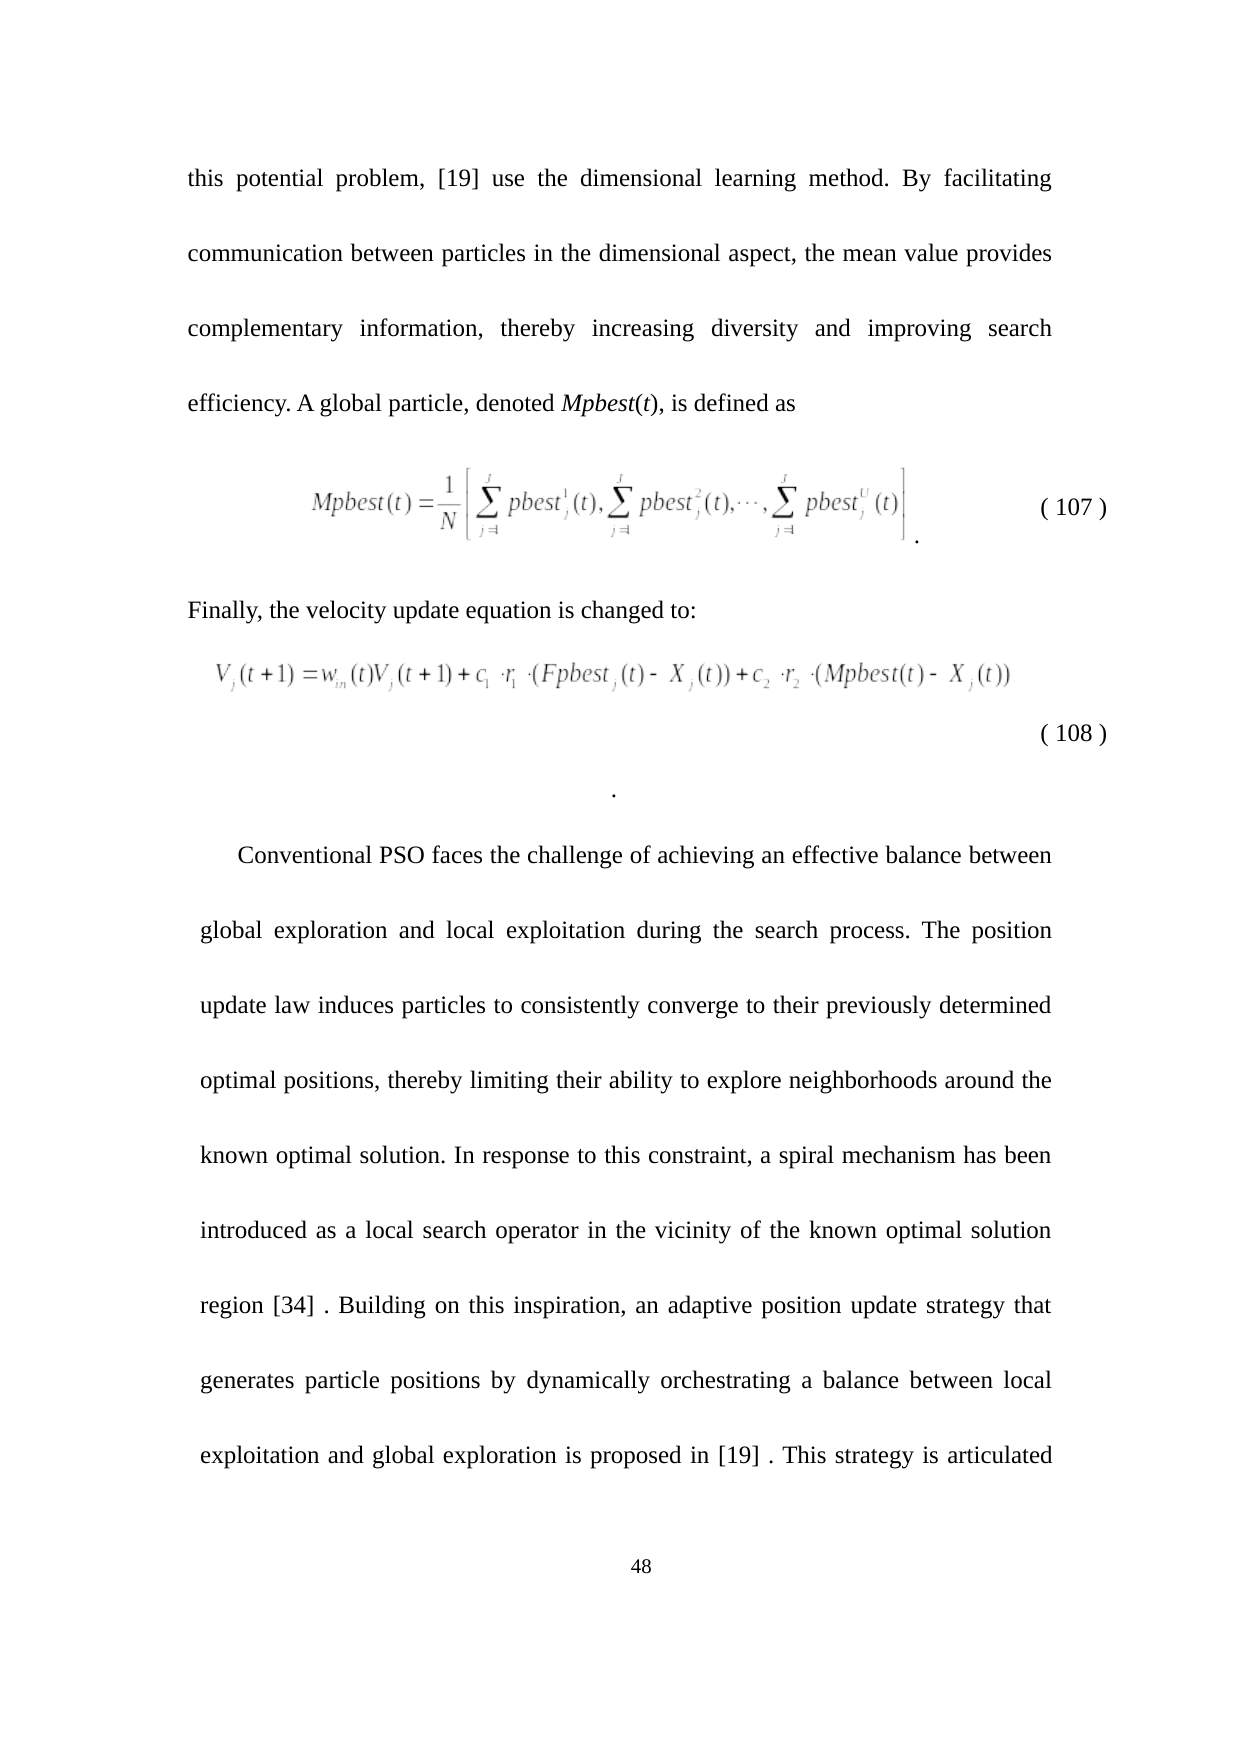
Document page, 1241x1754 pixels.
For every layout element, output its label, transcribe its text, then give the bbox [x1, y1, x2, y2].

table_header . [199, 450, 1029, 591]
table_header . [199, 657, 1029, 836]
table_header ( 107 ) [1029, 450, 1118, 591]
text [200, 836, 1053, 1473]
text Finally, the velocity update equation is changed to: [187, 591, 1053, 628]
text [187, 158, 1053, 421]
table_header ( 108 ) [1029, 657, 1118, 836]
